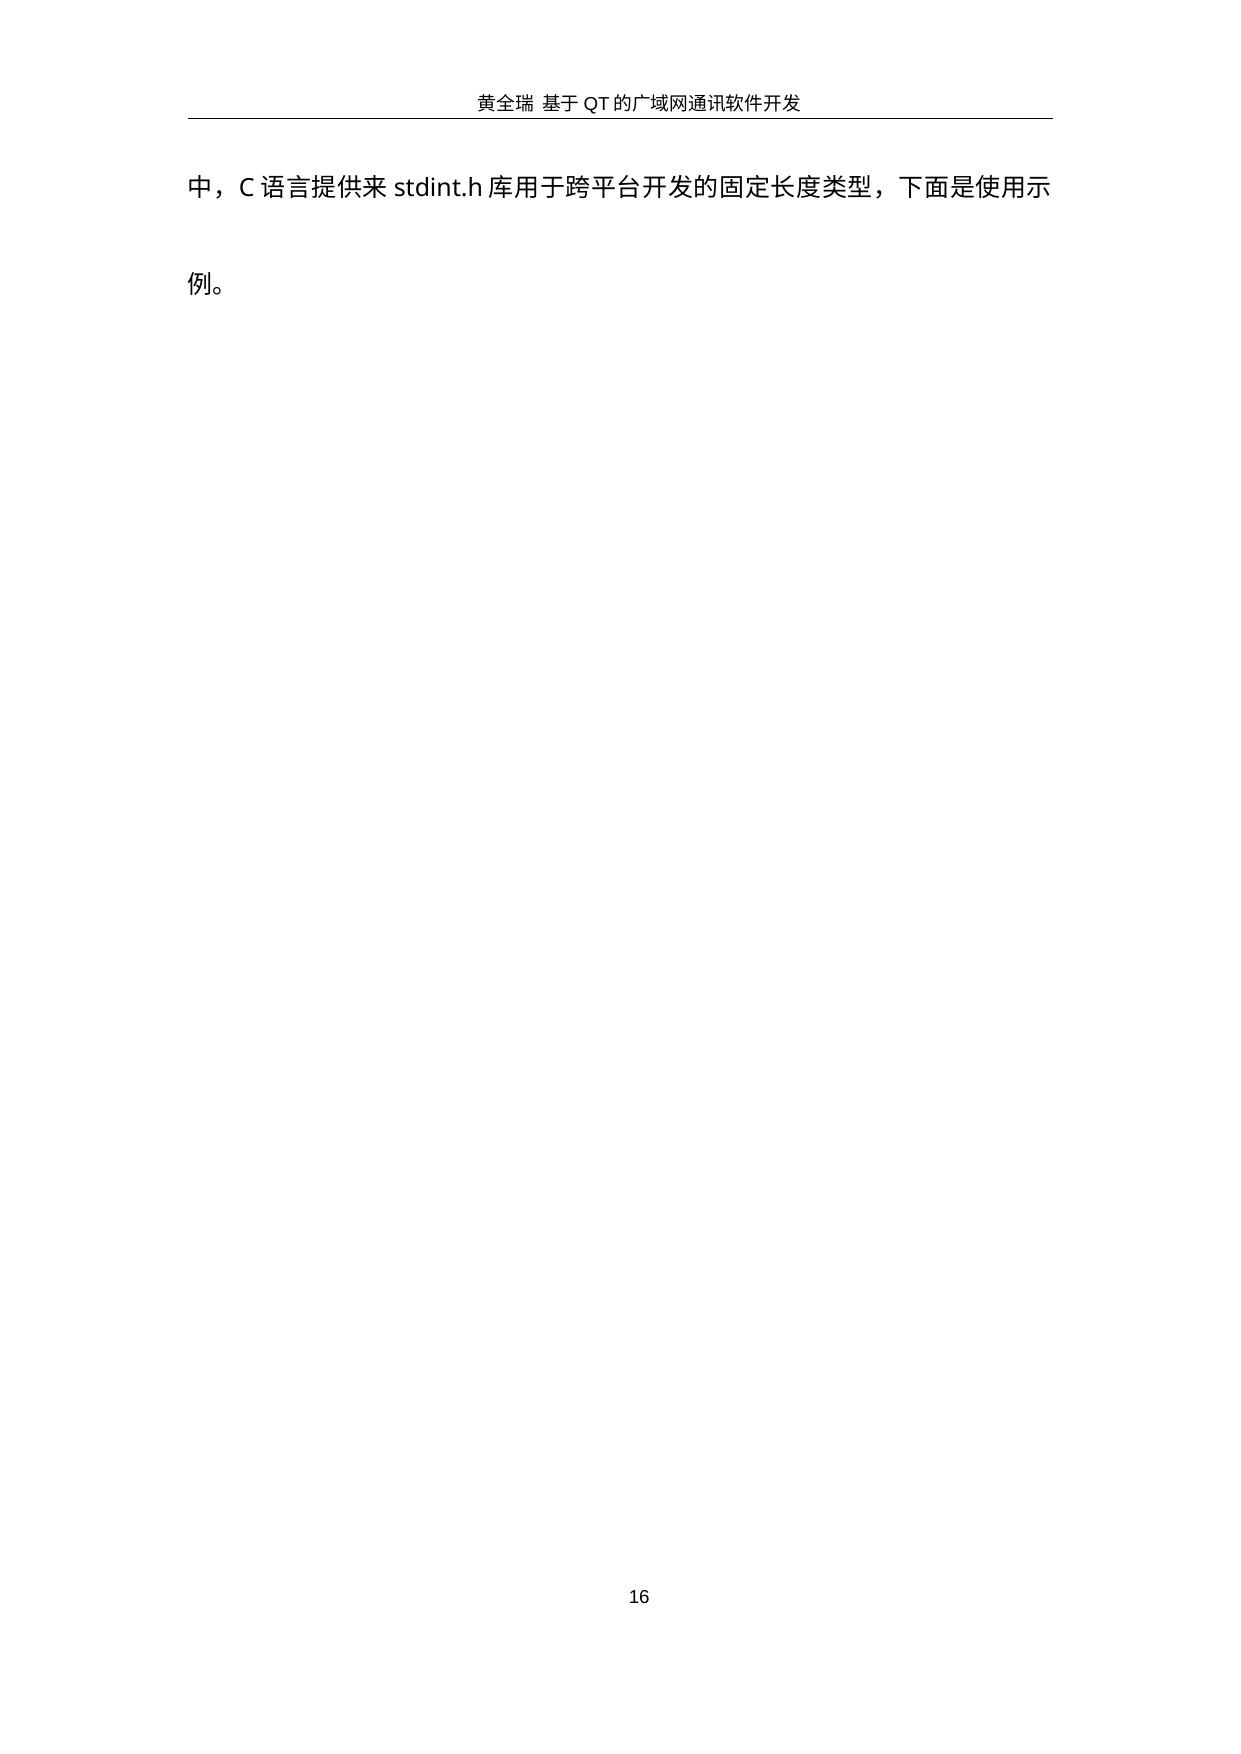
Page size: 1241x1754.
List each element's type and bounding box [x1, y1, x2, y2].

text [187, 153, 1053, 316]
